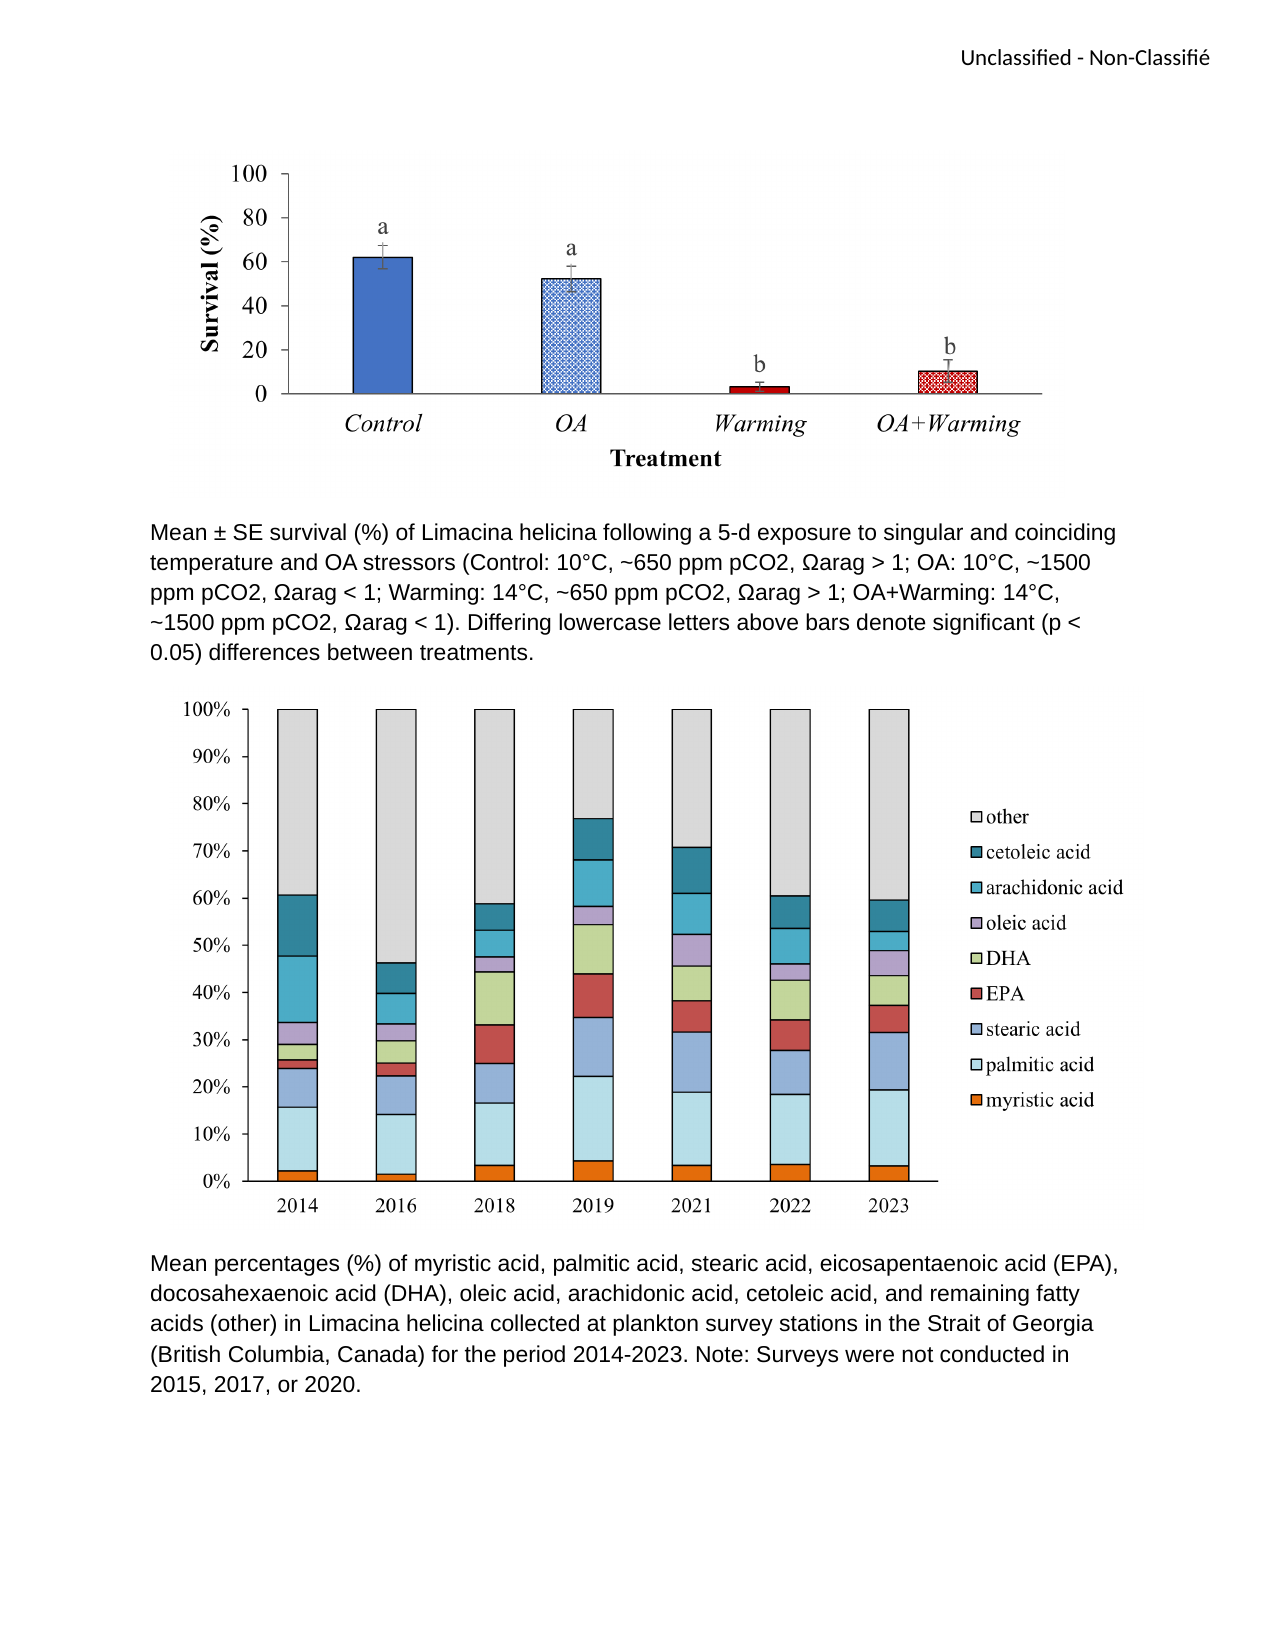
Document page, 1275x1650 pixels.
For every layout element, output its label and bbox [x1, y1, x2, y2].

picture [168, 150, 1065, 498]
picture [168, 686, 1144, 1230]
